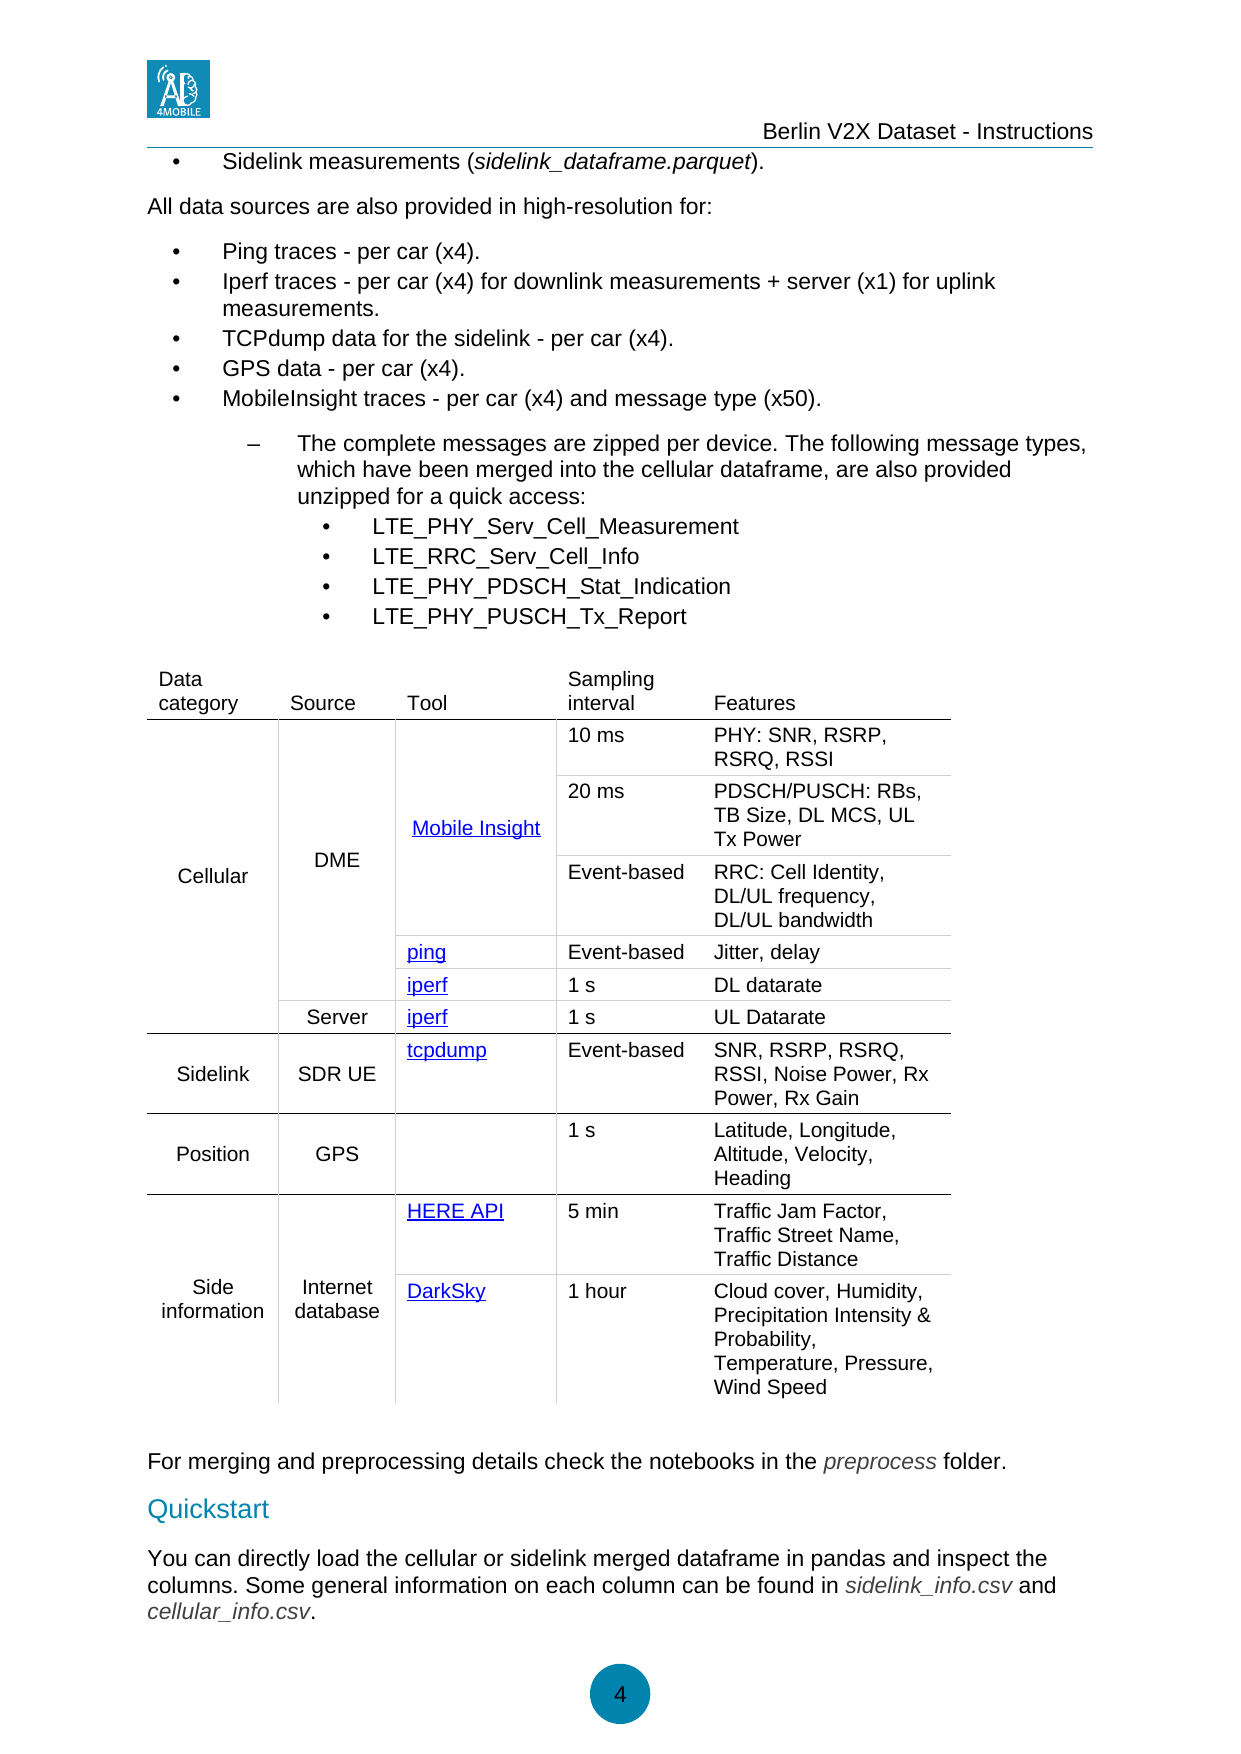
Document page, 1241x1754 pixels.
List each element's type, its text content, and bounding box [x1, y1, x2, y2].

table_cell tcpdump [396, 1034, 556, 1113]
table_cell DL datarate [702, 969, 951, 1000]
table_cell Traffic Jam Factor, Traffic Street Name, Traffic Distance [702, 1195, 951, 1274]
list Sidelink measurements (sidelink_dataframe.parquet). [172, 148, 1093, 174]
list Ping traces - per car (x4). [172, 238, 1093, 264]
table_cell Event-based [557, 1034, 702, 1113]
table_cell PDSCH/PUSCH: RBs, TB Size, DL MCS, UL Tx Power [702, 776, 951, 855]
table_cell 20 ms [557, 776, 702, 855]
table_cell Event-based [557, 936, 702, 968]
list Iperf traces - per car (x4) for downlink measurements + server (x1) for uplink measurements. [172, 268, 1093, 321]
table_cell iperf [396, 1001, 556, 1033]
list LTE_PHY_PUSCH_Tx_Report [322, 603, 1093, 629]
table_cell Server [279, 1001, 395, 1033]
table_cell 1 s [557, 1114, 702, 1194]
list MobileInsight traces - per car (x4) and message type (x50). [172, 385, 1093, 411]
list LTE_PHY_Serv_Cell_Measurement [322, 513, 1093, 539]
text All data sources are also provided in high-resolution for: [147, 193, 1093, 219]
table_header Data category [147, 663, 278, 719]
table_cell GPS [279, 1114, 395, 1194]
table_cell Mobile Insight [396, 720, 556, 935]
table_cell DarkSky [396, 1275, 556, 1402]
list The complete messages are zipped per device. The following message types, which have been merged into the cellular dataframe, are also provided unzipped for a quick access: [247, 430, 1093, 509]
table_cell ping [396, 936, 556, 968]
table_header Source [279, 663, 396, 719]
table_cell PHY: SNR, RSRP, RSRQ, RSSI [702, 720, 951, 774]
table_cell Sidelink [147, 1034, 278, 1113]
table_cell 1 hour [557, 1275, 702, 1402]
table_header Features [702, 663, 951, 719]
table_cell HERE API [396, 1195, 556, 1274]
table_cell Latitude, Longitude, Altitude, Velocity, Heading [702, 1114, 951, 1194]
table_cell Position [147, 1114, 278, 1194]
table_cell DME [279, 720, 395, 1000]
table_cell 1 s [557, 1001, 702, 1033]
table_cell [396, 1114, 556, 1194]
table_cell Cellular [147, 720, 278, 1033]
table_cell RRC: Cell Identity, DL/UL frequency, DL/UL bandwidth [702, 856, 951, 935]
table_header Sampling interval [556, 663, 702, 719]
text For merging and preprocessing details check the notebooks in the preprocess folder. [147, 1448, 1093, 1474]
text You can directly load the cellular or sidelink merged dataframe in pandas and inspect the columns. Some general information on each column can be found in sidelink_info.csv and cellular_info.csv. [147, 1545, 1093, 1624]
table_cell Event-based [557, 856, 702, 935]
table_cell UL Datarate [702, 1001, 951, 1033]
table_cell iperf [396, 969, 556, 1000]
table_cell 5 min [557, 1195, 702, 1274]
list LTE_RRC_Serv_Cell_Info [322, 543, 1093, 569]
list LTE_PHY_PDSCH_Stat_Indication [322, 573, 1093, 599]
table_header Tool [396, 663, 556, 719]
table_cell Jitter, delay [702, 936, 951, 968]
subtitle Quickstart [147, 1493, 1093, 1524]
table_cell SDR UE [279, 1034, 395, 1113]
table_cell Internet database [279, 1195, 395, 1402]
table_cell 10 ms [557, 720, 702, 774]
table_cell SNR, RSRP, RSRQ, RSSI, Noise Power, Rx Power, Rx Gain [702, 1034, 951, 1113]
list GPS data - per car (x4). [172, 355, 1093, 381]
table_cell Side information [147, 1195, 278, 1402]
list TCPdump data for the sidelink - per car (x4). [172, 324, 1093, 351]
table_cell Cloud cover, Humidity, Precipitation Intensity & Probability, Temperature, Pressure, Wind Speed [702, 1275, 951, 1402]
table_cell 1 s [557, 969, 702, 1000]
